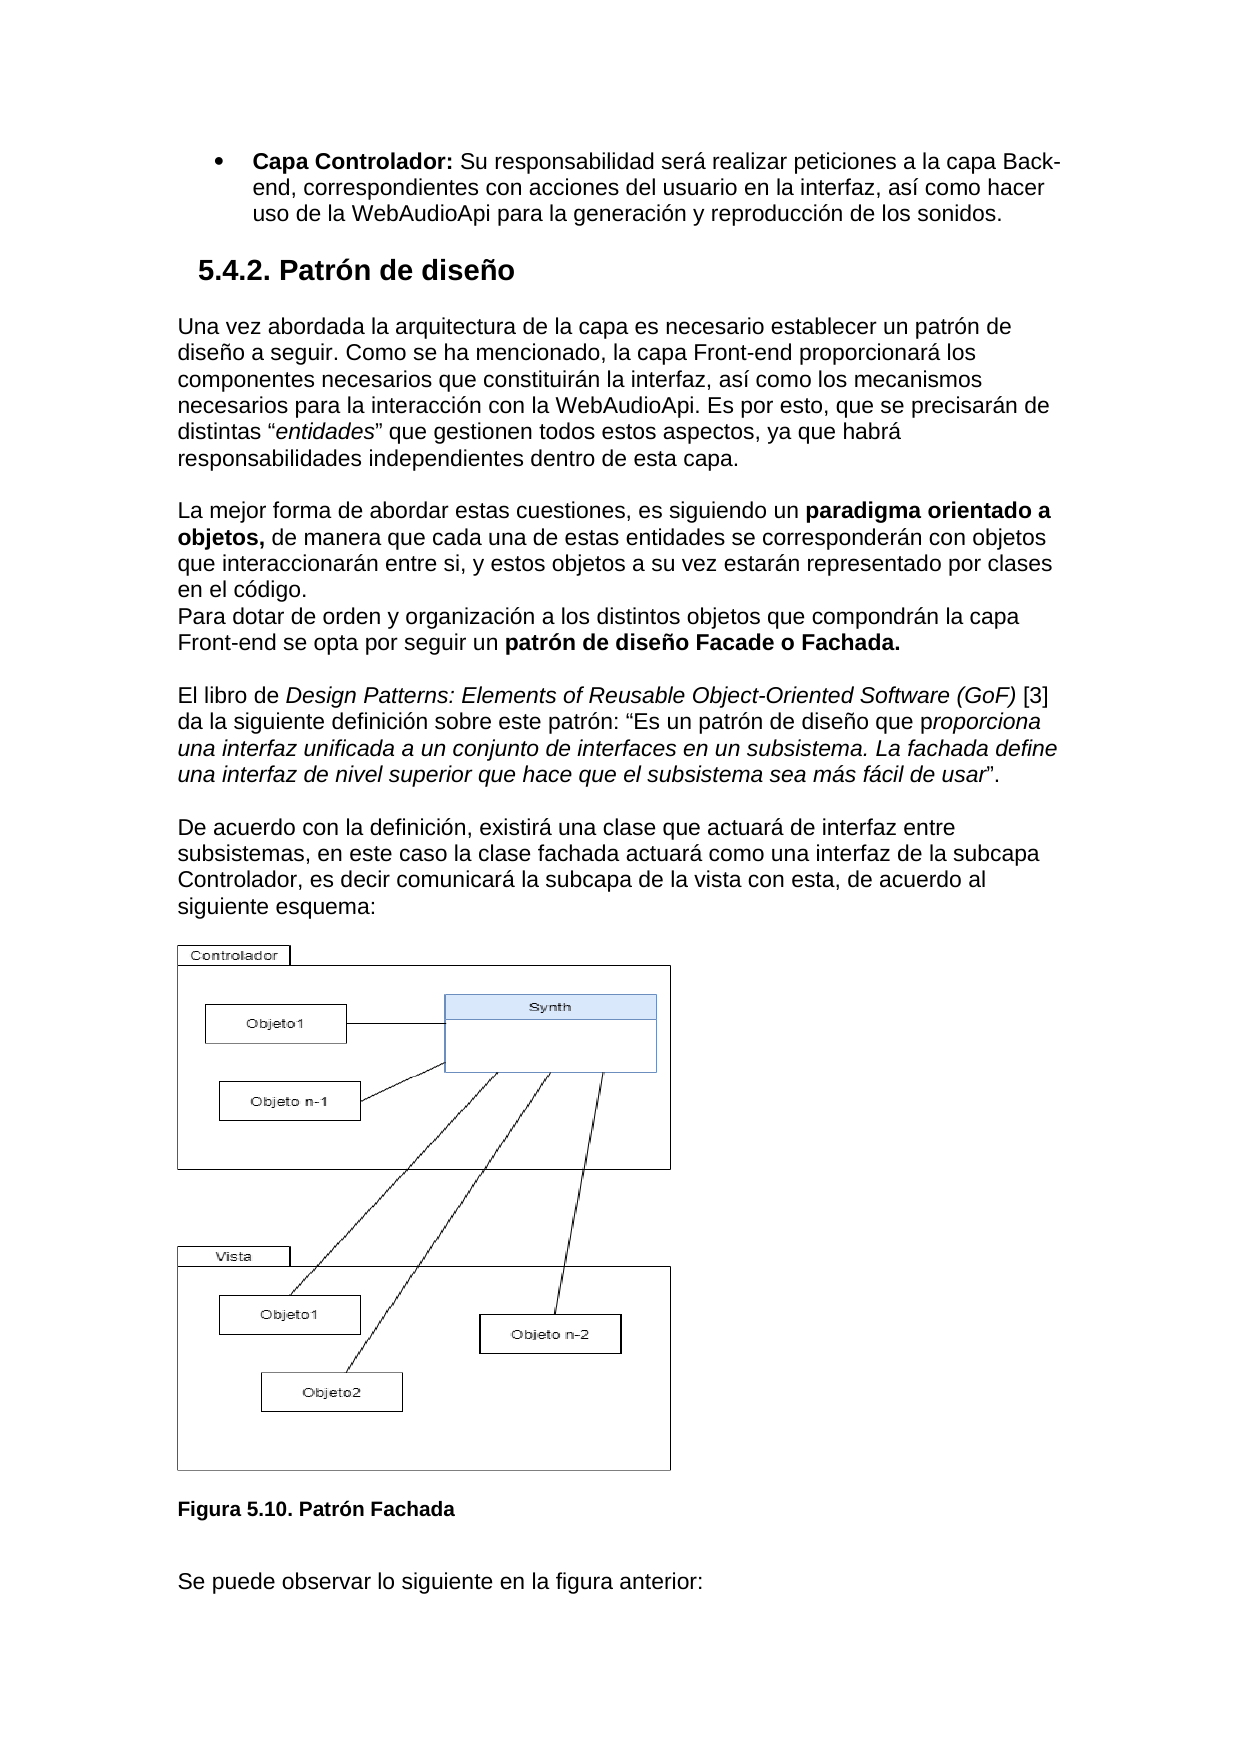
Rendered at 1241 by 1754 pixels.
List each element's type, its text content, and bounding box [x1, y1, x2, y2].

text Figura 5.10. Patrón Fachada [177, 1496, 1063, 1520]
list Capa Controlador: Su responsabilidad será realizar peticiones a la capa Back-end, correspondientes con acciones del usuario en la interfaz, así como hacer uso de la WebAudioApi para la generación y reproducción de los sonidos. [215, 148, 1063, 227]
text De acuerdo con la definición, existirá una clase que actuará de interfaz entre subsistemas, en este caso la clase fachada actuará como una interfaz de la subcapa Controlador, es decir comunicará la subcapa de la vista con esta, de acuerdo al siguiente esquema: [177, 814, 1063, 919]
picture [177, 945, 673, 1471]
subtitle 5.4.2. Patrón de diseño [198, 253, 1063, 287]
text Se puede observar lo siguiente en la figura anterior: [177, 1568, 1063, 1595]
text Para dotar de orden y organización a los distintos objetos que compondrán la capa Front-end se opta por seguir un patrón de diseño Facade o Fachada. [177, 603, 1063, 656]
text El libro de Design Patterns: Elements of Reusable Object-Oriented Software (GoF) da la siguiente definición sobre este patrón: “Es un patrón de diseño que proporciona una interfaz unificada a un conjunto de interfaces en un subsistema. La fachada define una interfaz de nivel superior que hace que el subsistema sea más fácil de usar”. [177, 682, 1063, 787]
text Una vez abordada la arquitectura de la capa es necesario establecer un patrón de diseño a seguir. Como se ha mencionado, la capa Front-end proporcionará los componentes necesarios que constituirán la interfaz, así como los mecanismos necesarios para la interacción con la WebAudioApi. Es por esto, que se precisarán de distintas “entidades” que gestionen todos estos aspectos, ya que habrá responsabilidades independientes dentro de esta capa. [177, 313, 1063, 471]
text La mejor forma de abordar estas cuestiones, es siguiendo un paradigma orientado a objetos, de manera que cada una de estas entidades se corresponderán con objetos que interaccionarán entre si, y estos objetos a su vez estarán representado por clases en el código. [177, 497, 1063, 603]
